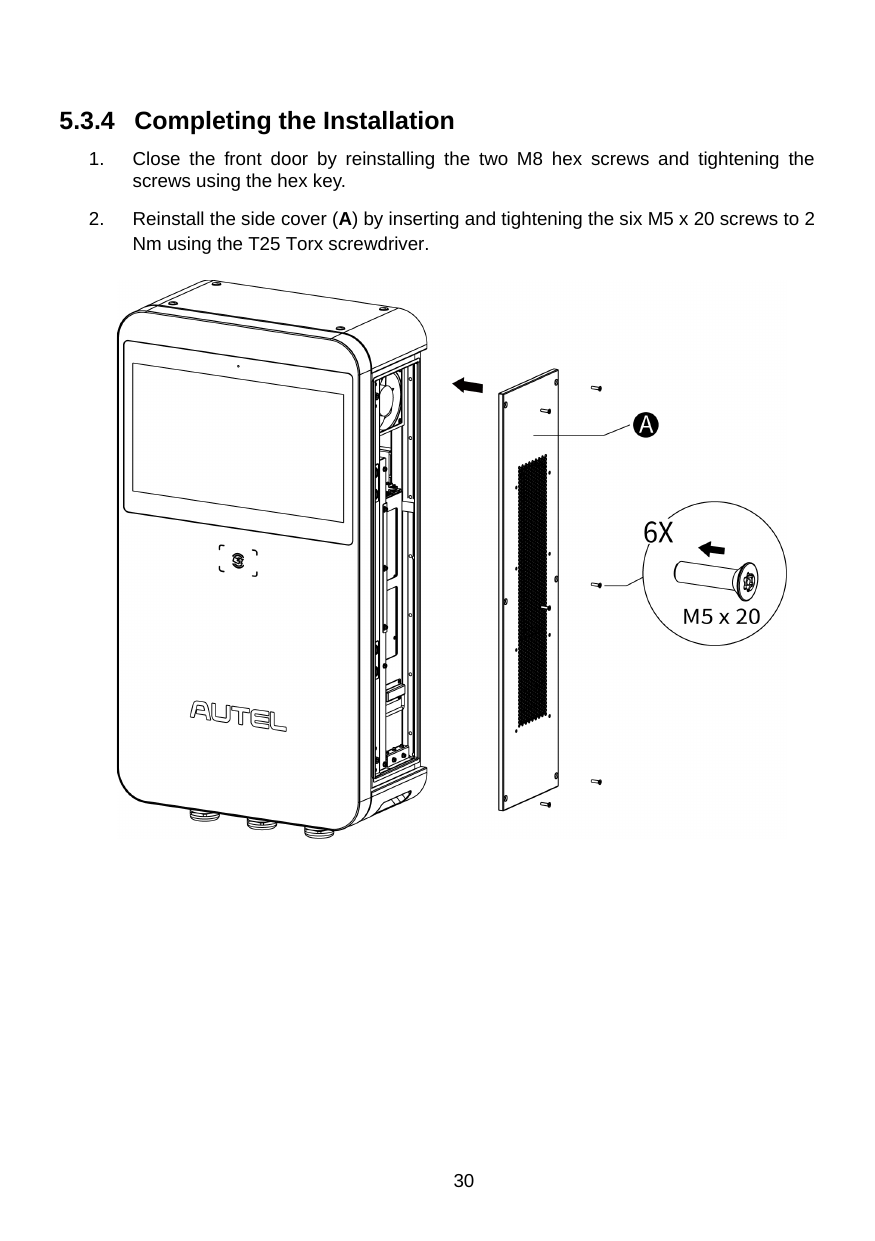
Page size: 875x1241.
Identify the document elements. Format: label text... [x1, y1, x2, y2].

list Reinstall the side cover (A) by inserting and tightening the six M5 x 20 screws to 2 Nm using the T25 Torx screwdriver. [89, 205, 815, 255]
picture [116, 280, 787, 839]
subtitle Completing the Installation [59, 109, 815, 134]
list Close the front door by reinstalling the two M8 hex screws and tightening the screws using the hex key. [89, 147, 815, 192]
